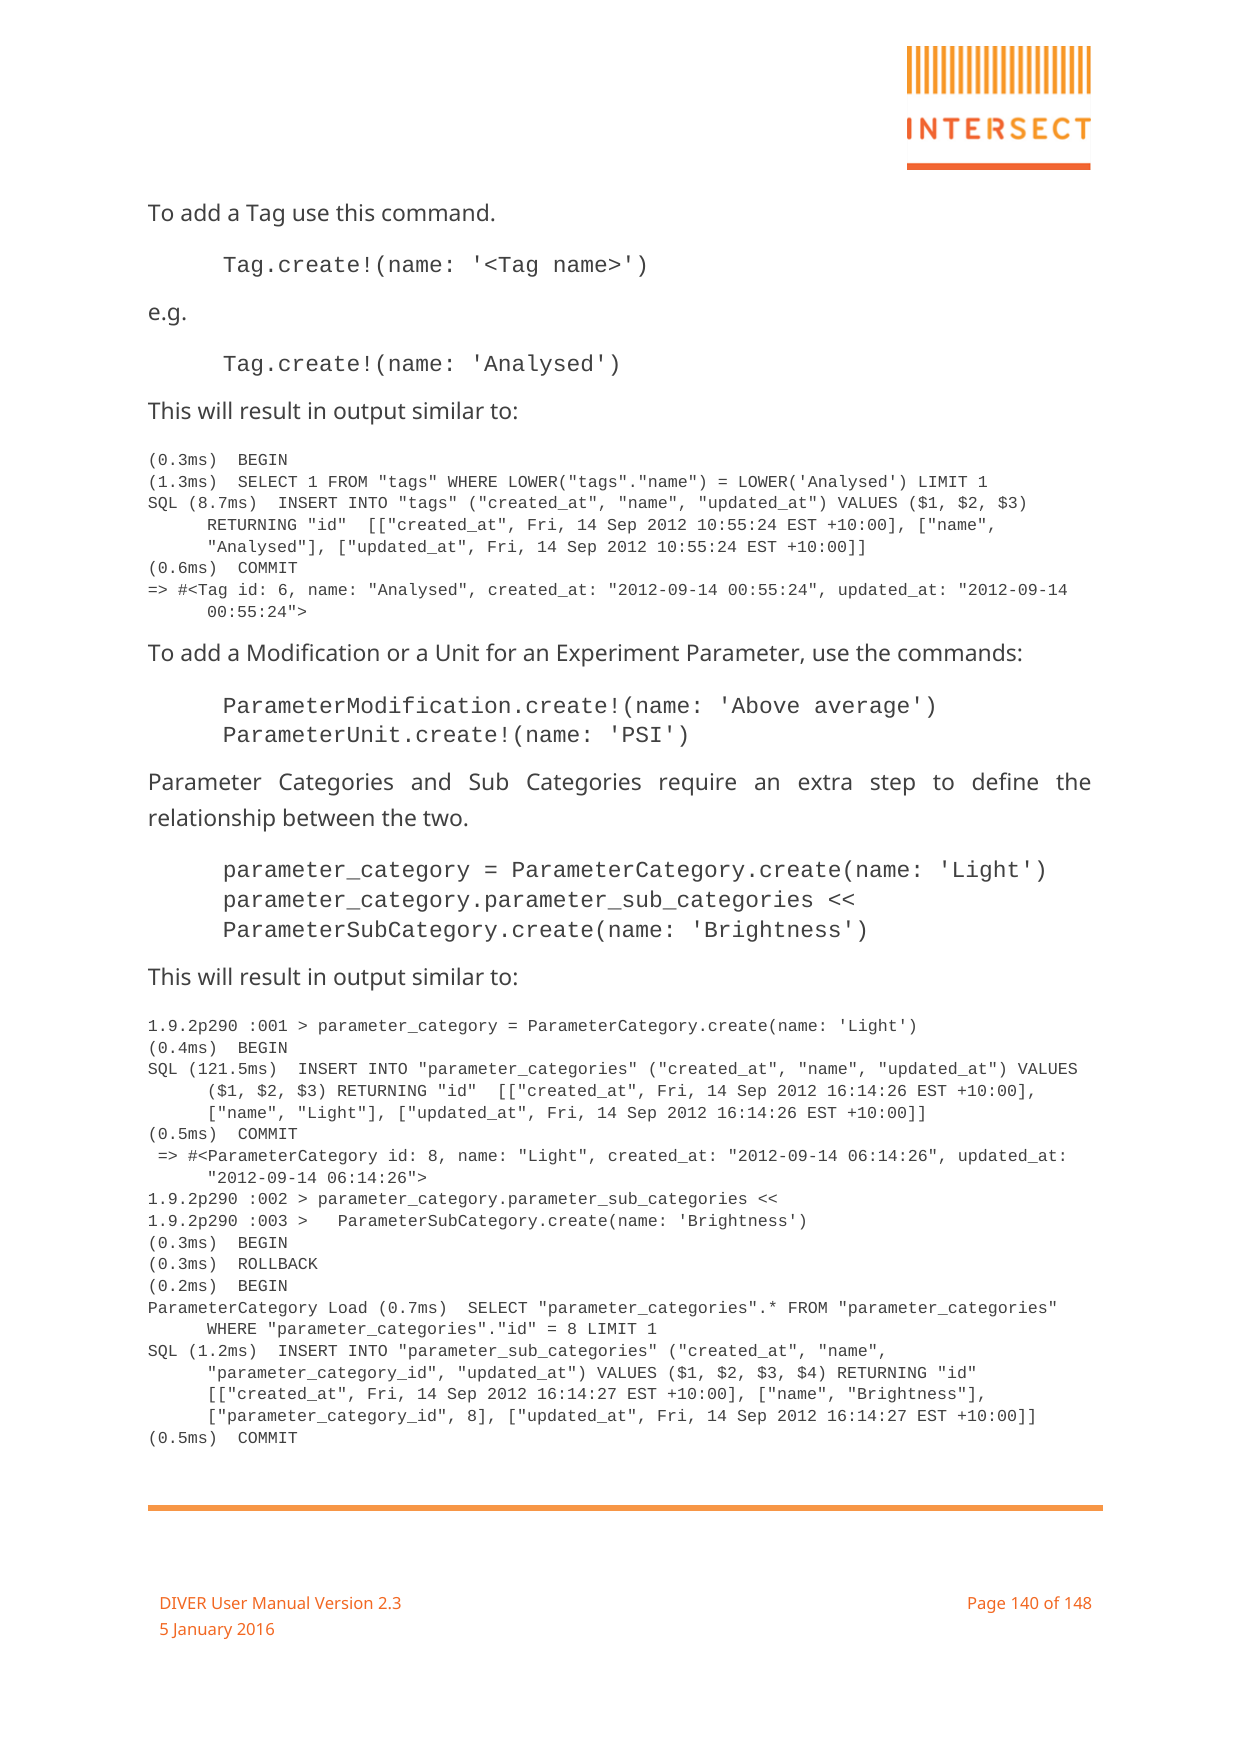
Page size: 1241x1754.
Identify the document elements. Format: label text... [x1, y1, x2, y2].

text parameter_category.parameter_sub_categories << [223, 889, 1092, 914]
text e.g. [148, 296, 1092, 327]
text ParameterSubCategory.create(name: 'Brightness') [223, 918, 1092, 944]
text (0.4ms) BEGIN [148, 1039, 1092, 1058]
text (0.3ms) ROLLBACK [148, 1256, 1092, 1275]
text SQL (1.2ms) INSERT INTO "parameter_sub_categories" ("created_at", "name", "parameter_category_id", "updated_at") VALUES ($1, $2, $3, $4) RETURNING "id" [["created_at", Fri, 14 Sep 2012 16:14:27 EST +10:00], ["name", "Brightness"], ["parameter_category_id", 8], ["updated_at", Fri, 14 Sep 2012 16:14:27 EST +10:00]] [148, 1342, 1092, 1426]
text This will result in output similar to: [148, 395, 1092, 426]
text (0.2ms) BEGIN [148, 1277, 1092, 1296]
text (0.3ms) BEGIN [148, 451, 1092, 470]
text (0.5ms) COMMIT [148, 1126, 1092, 1145]
text ParameterUnit.create!(name: 'PSI') [223, 724, 1092, 750]
text => #<ParameterCategory id: 8, name: "Light", created_at: "2012-09-14 06:14:26", updated_at: "2012-09-14 06:14:26"> [148, 1147, 1092, 1188]
picture [905, 44, 1093, 172]
text (0.3ms) BEGIN [148, 1234, 1092, 1253]
text To add a Tag use this command. [148, 197, 1092, 228]
text Parameter Categories and Sub Categories require an extra step to define the relationship between the two. [148, 766, 1092, 833]
text (0.5ms) COMMIT [148, 1429, 1092, 1448]
text 1.9.2p290 :001 > parameter_category = ParameterCategory.create(name: 'Light') [148, 1017, 1092, 1036]
text To add a Modification or a Unit for an Experiment Parameter, use the commands: [148, 637, 1092, 668]
text 1.9.2p290 :002 > parameter_category.parameter_sub_categories << [148, 1191, 1092, 1210]
text SQL (121.5ms) INSERT INTO "parameter_categories" ("created_at", "name", "updated_at") VALUES ($1, $2, $3) RETURNING "id" [["created_at", Fri, 14 Sep 2012 16:14:26 EST +10:00], ["name", "Light"], ["updated_at", Fri, 14 Sep 2012 16:14:26 EST +10:00]] [148, 1061, 1092, 1123]
text (0.6ms) COMMIT [148, 560, 1092, 579]
text 1.9.2p290 :003 > ParameterSubCategory.create(name: 'Brightness') [148, 1212, 1092, 1231]
text ParameterCategory Load (0.7ms) SELECT "parameter_categories".* FROM "parameter_categories" WHERE "parameter_categories"."id" = 8 LIMIT 1 [148, 1299, 1092, 1340]
text Tag.create!(name: 'Analysed') [223, 352, 1092, 378]
text parameter_category = ParameterCategory.create(name: 'Light') [223, 859, 1092, 885]
text (1.3ms) SELECT 1 FROM "tags" WHERE LOWER("tags"."name") = LOWER('Analysed') LIMIT 1 [148, 473, 1092, 492]
text => #<Tag id: 6, name: "Analysed", created_at: "2012-09-14 00:55:24", updated_at: "2012-09-14 00:55:24"> [148, 581, 1092, 622]
text ParameterModification.create!(name: 'Above average') [223, 694, 1092, 720]
text This will result in output similar to: [148, 961, 1092, 992]
text Tag.create!(name: '<Tag name>') [223, 253, 1092, 279]
text SQL (8.7ms) INSERT INTO "tags" ("created_at", "name", "updated_at") VALUES ($1, $2, $3) RETURNING "id" [["created_at", Fri, 14 Sep 2012 10:55:24 EST +10:00], ["name", "Analysed"], ["updated_at", Fri, 14 Sep 2012 10:55:24 EST +10:00]] [148, 495, 1092, 557]
